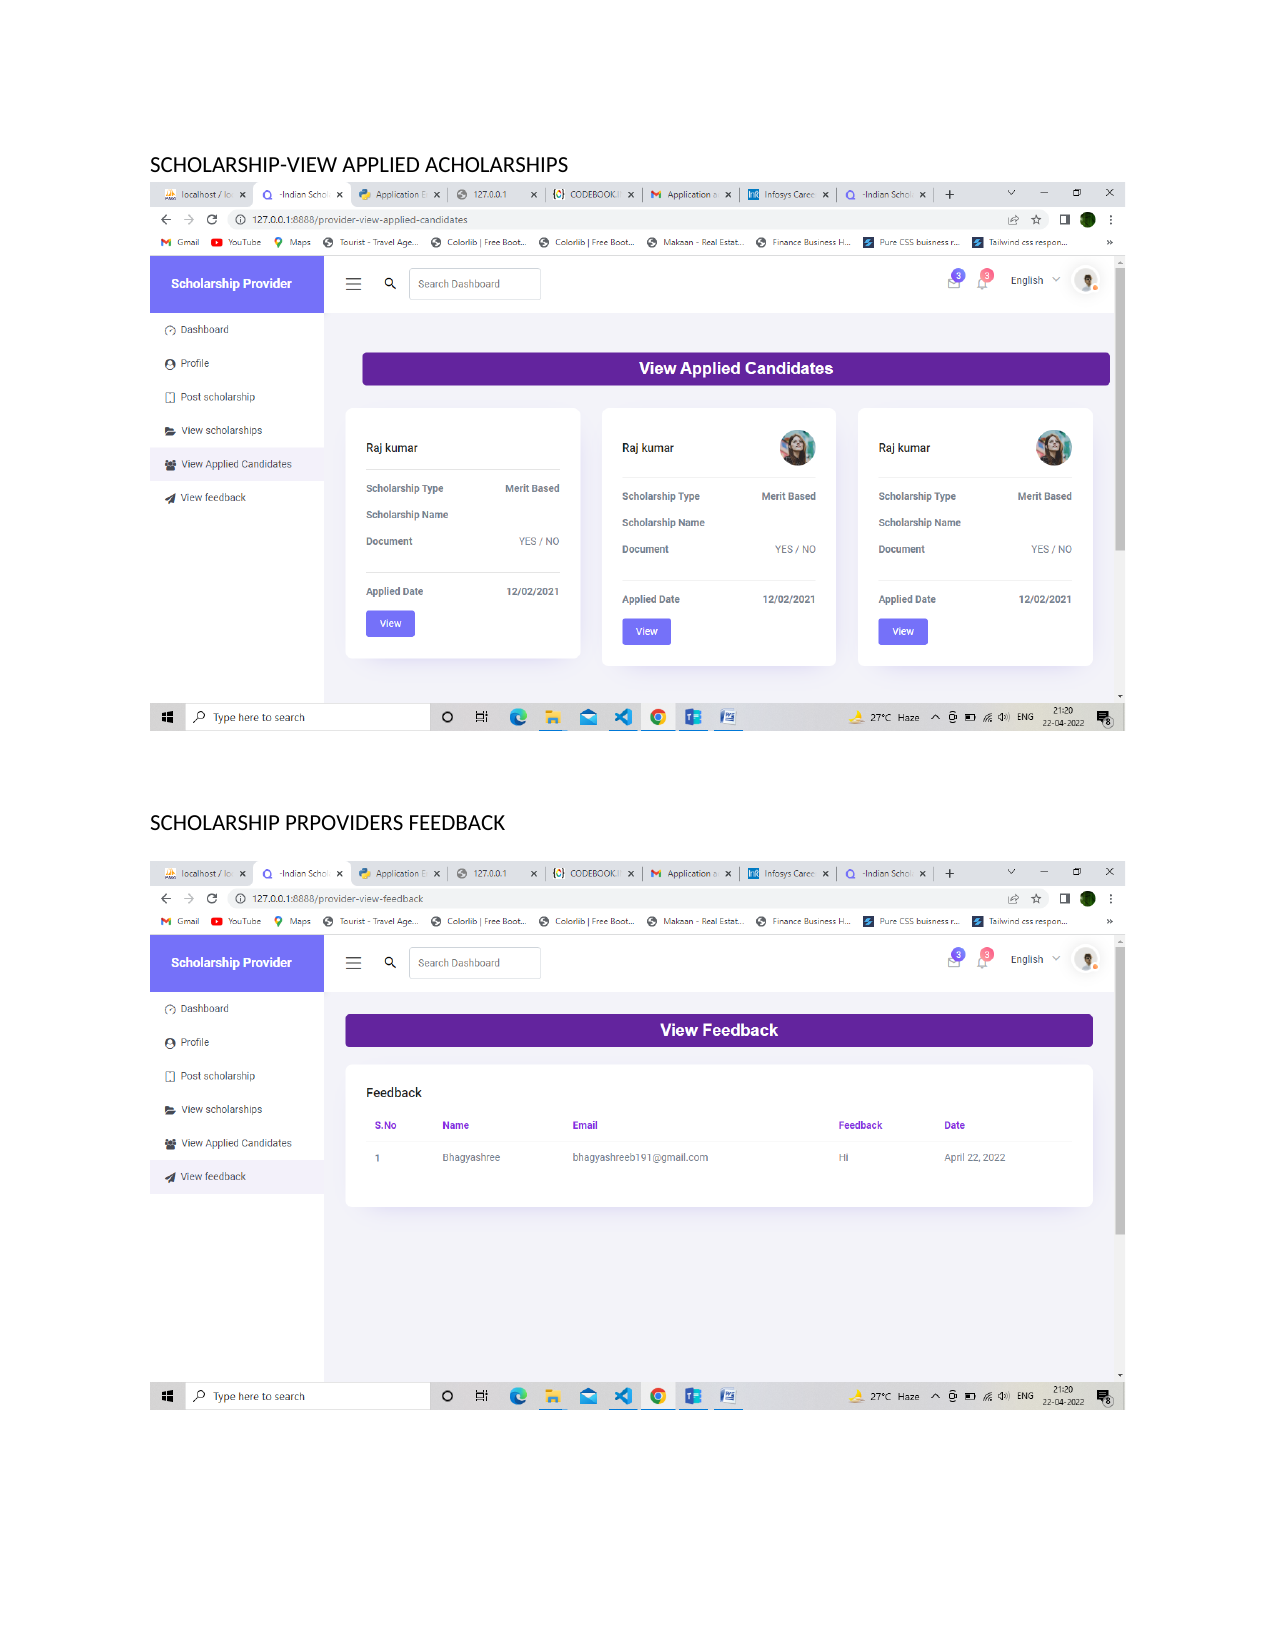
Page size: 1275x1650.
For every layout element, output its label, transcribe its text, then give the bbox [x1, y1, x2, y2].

text SCHOLARSHIP PRPOVIDERS FEEDBACK [150, 808, 1125, 836]
text SCHOLARSHIP-VIEW APPLIED ACHOLARSHIPS [150, 150, 1125, 182]
picture [150, 182, 1125, 731]
picture [150, 861, 1125, 1410]
